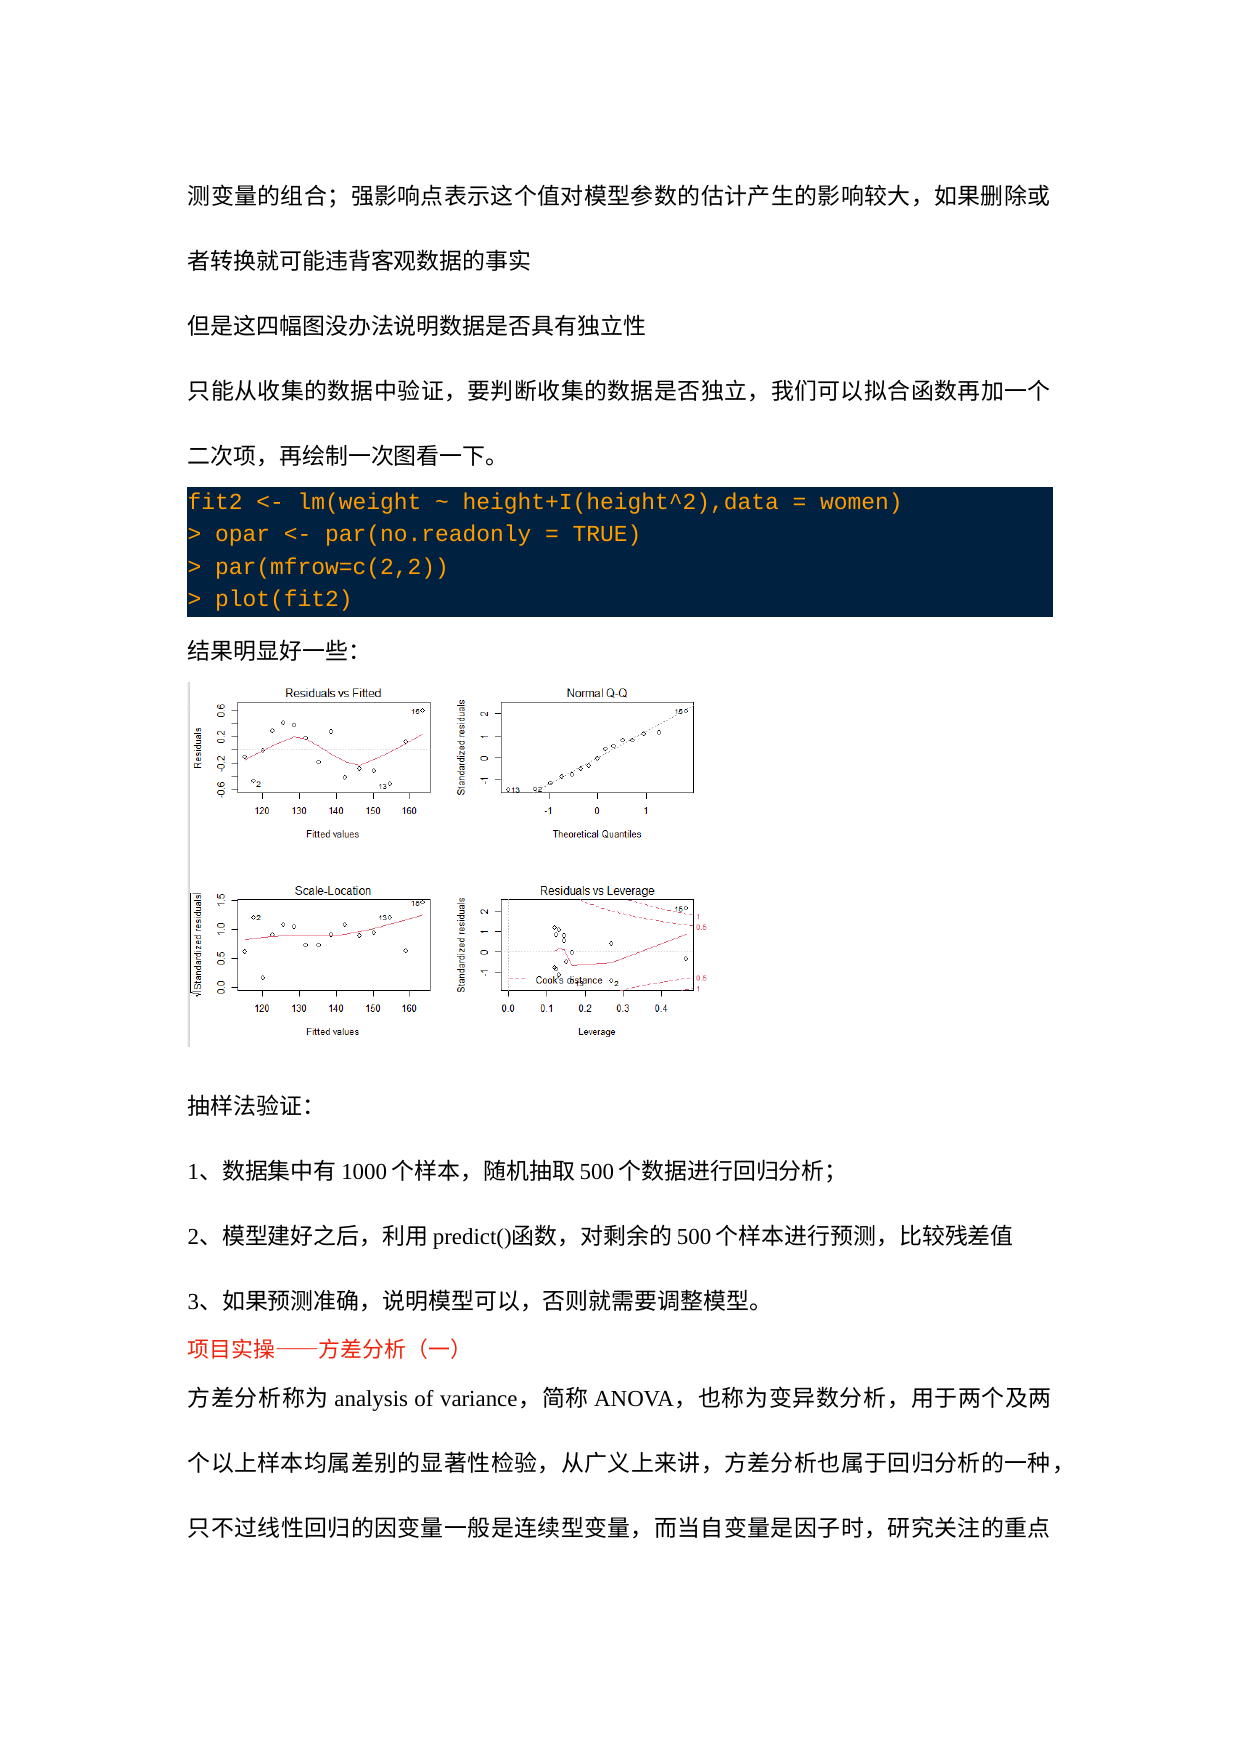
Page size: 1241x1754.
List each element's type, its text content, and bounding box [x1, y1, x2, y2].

text > plot(fit2) [187, 584, 1053, 617]
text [187, 1364, 1053, 1559]
text 1、数据集中有1000个样本，随机抽取500个数据进行回归分析； [187, 1137, 1053, 1202]
text > par(mfrow=c(2,2)) [187, 552, 1053, 584]
text 只能从收集的数据中验证，要判断收集的数据是否独立，我们可以拟合函数再加一个二次项，再绘制一次图看一下。 [187, 357, 1053, 487]
text > opar <- par(no.readonly = TRUE) [187, 519, 1053, 552]
text 抽样法验证： [187, 1072, 1053, 1137]
text fit2 <- lm(weight ~ height+I(height^2),data = women) [187, 487, 1053, 519]
picture [187, 682, 716, 1047]
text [187, 162, 1053, 292]
text 3、如果预测准确，说明模型可以，否则就需要调整模型。 [187, 1267, 1053, 1332]
text 2、模型建好之后，利用predict()函数，对剩余的500个样本进行预测，比较残差值 [187, 1202, 1053, 1267]
text 项目实操——方差分析（一） [187, 1332, 1053, 1364]
text 结果明显好一些： [187, 617, 1053, 682]
text 但是这四幅图没办法说明数据是否具有独立性 [187, 292, 1053, 357]
